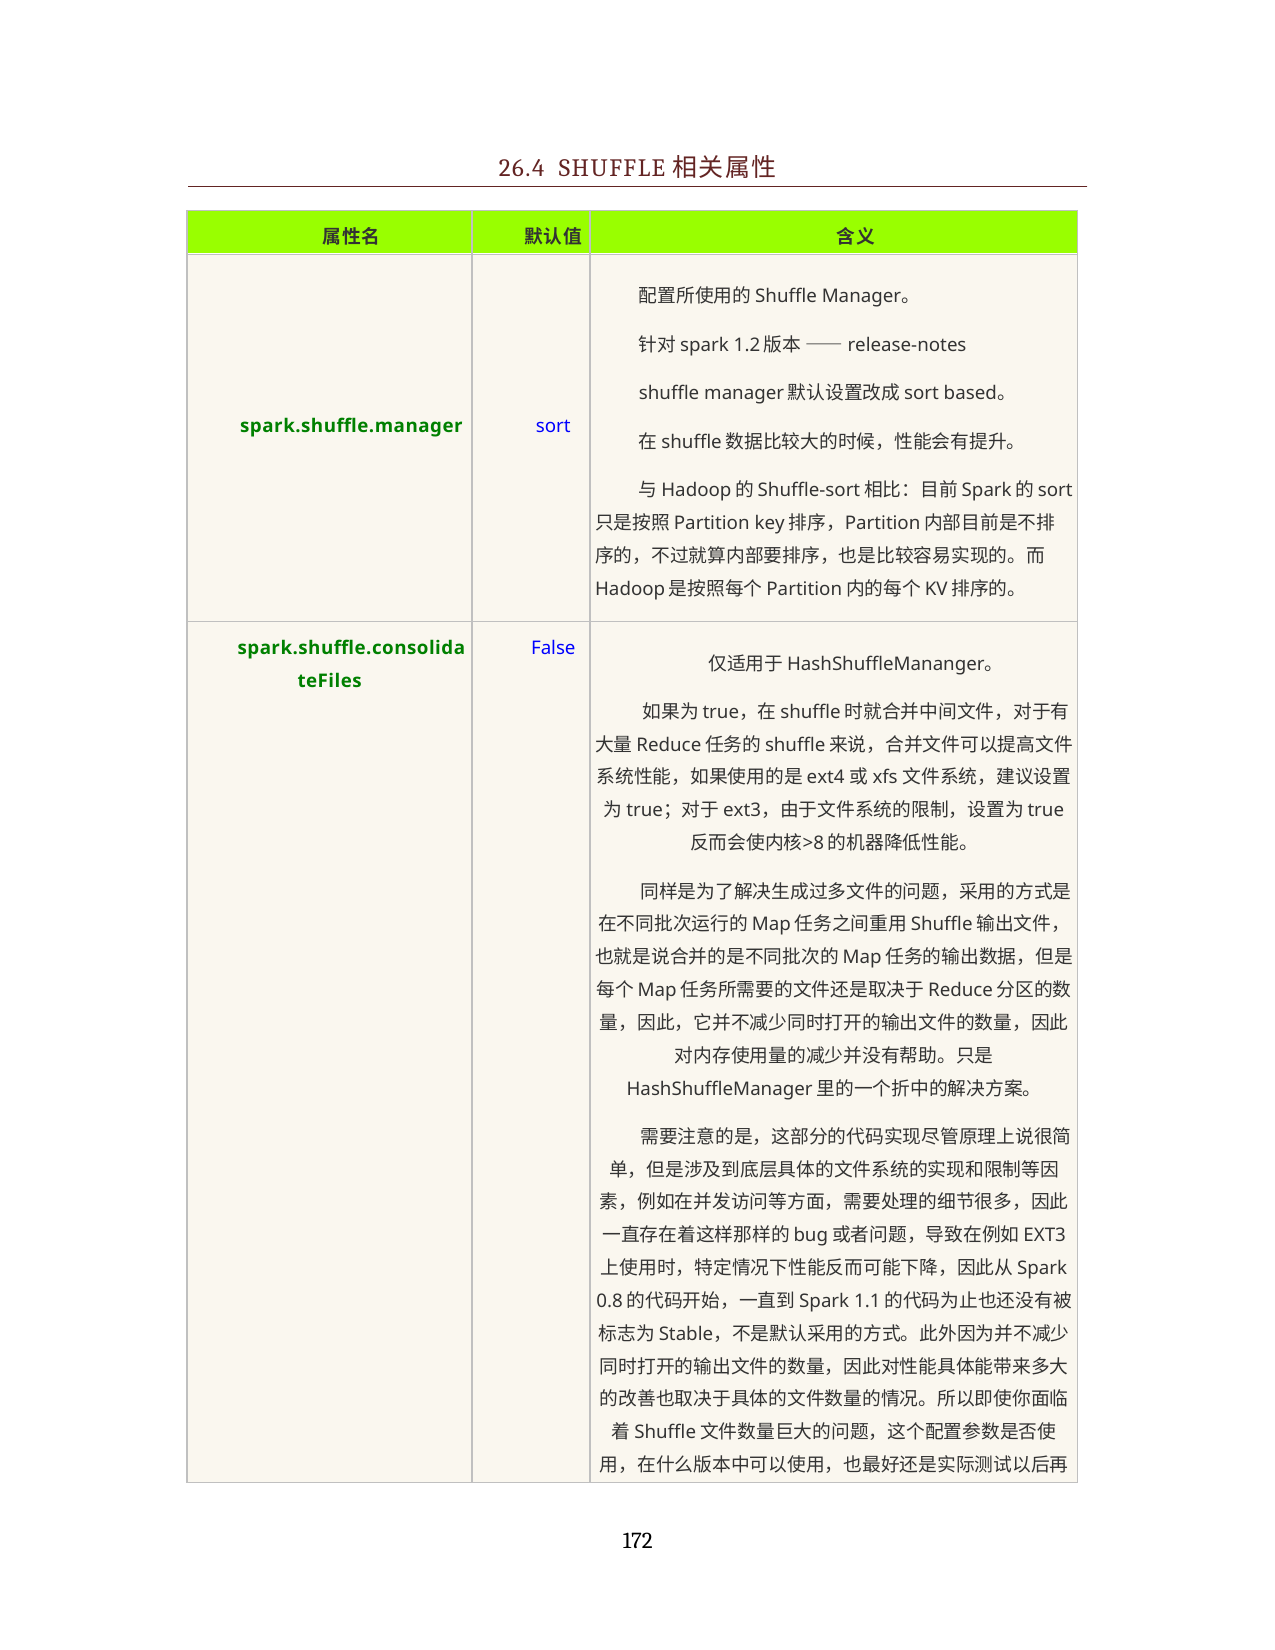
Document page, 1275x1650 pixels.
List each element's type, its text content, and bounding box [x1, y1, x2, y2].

subtitle Shuffle相关属性 [187, 150, 1087, 187]
table_header 属性名 [188, 211, 471, 253]
table_cell spark.shuffle.manager [188, 255, 471, 621]
table_header 含义 [591, 211, 1077, 253]
table_cell sort [473, 255, 589, 621]
table_cell False [473, 622, 589, 1482]
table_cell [591, 622, 1077, 1482]
table_cell 配置所使用的Shuffle Manager。 针对spark 1.2版本 —— release-notes shuffle manager默认设置改成sort based。 在shuffle数据比较大的时候，性能会有提升。 与Hadoop的Shuffle-sort相比：目前Spark的sort只是按照Partition key排序，Partition内部目前是不排序的，不过就算内部要排序，也是比较容易实现的。而Hadoop是按照每个Partition内的每个KV排序的。 [591, 255, 1077, 621]
table_header 默认值 [473, 211, 589, 253]
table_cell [188, 622, 471, 1482]
